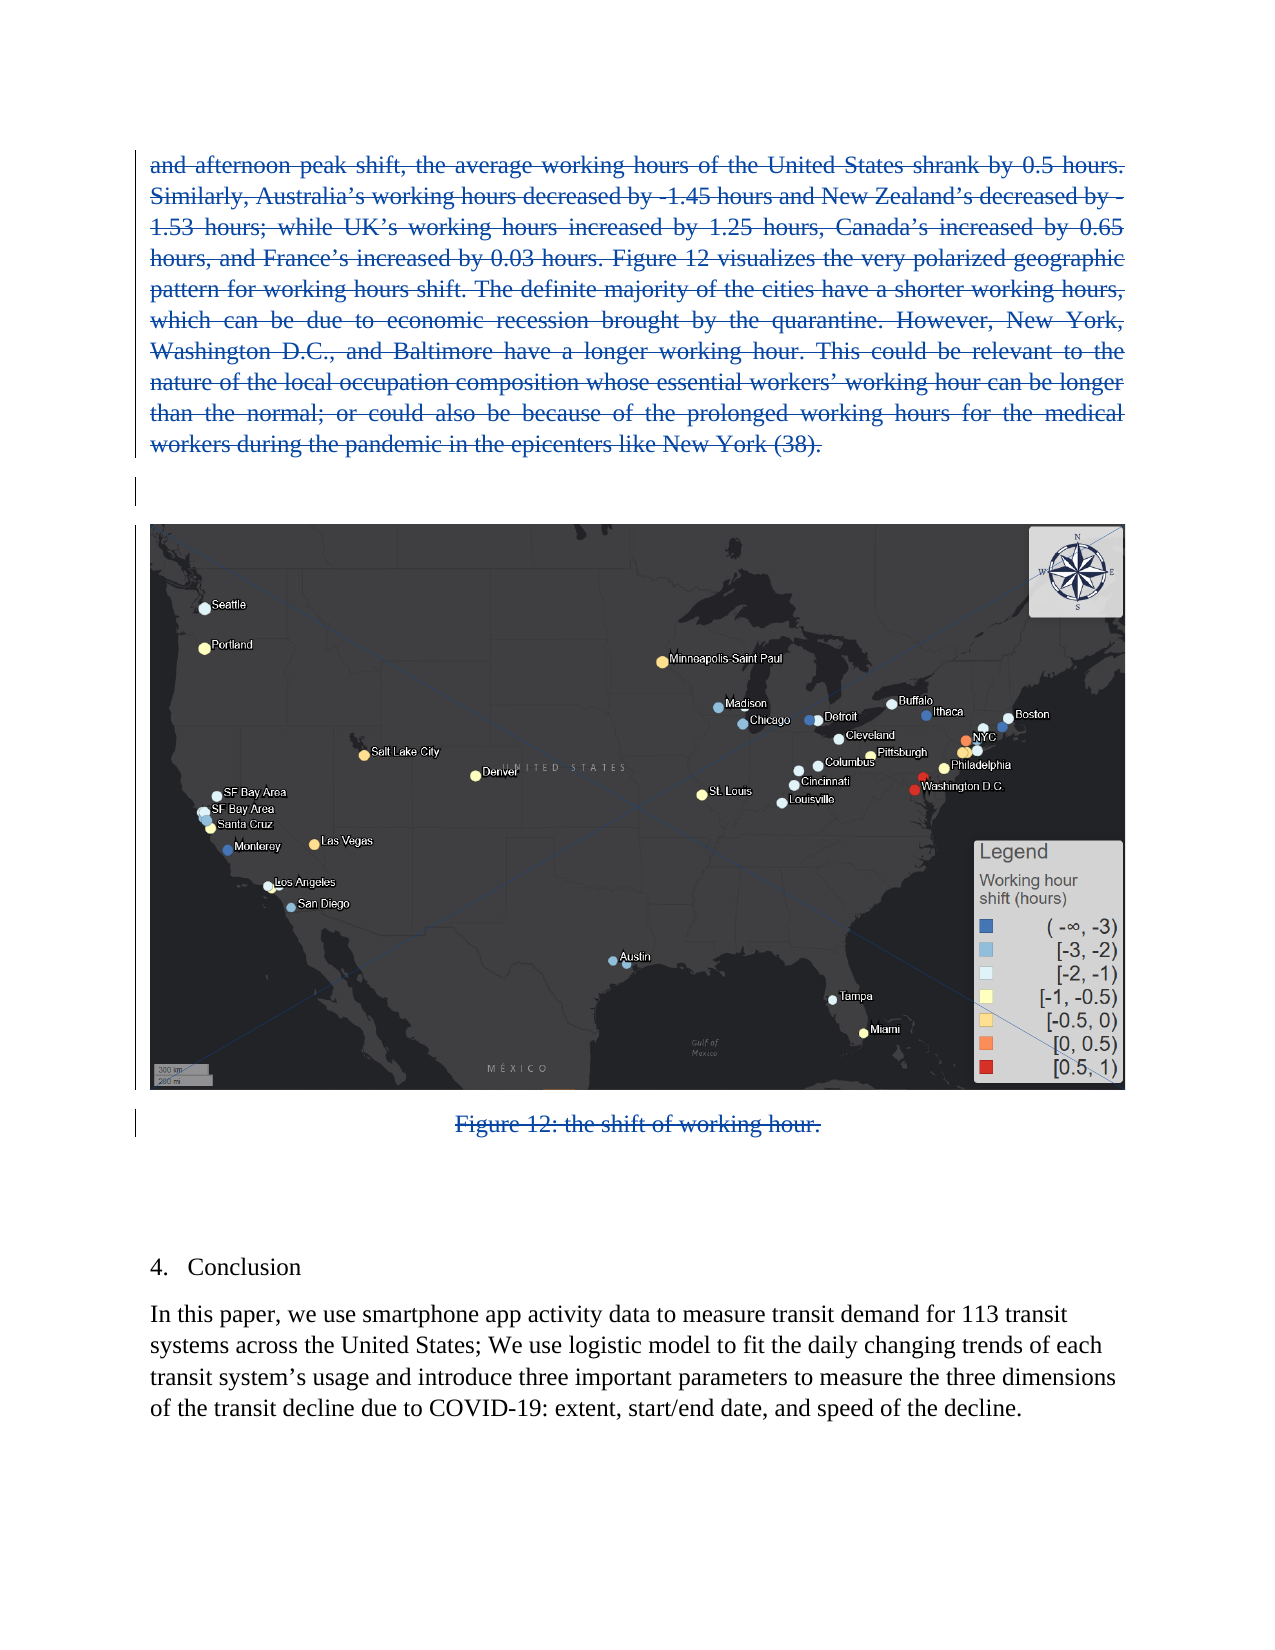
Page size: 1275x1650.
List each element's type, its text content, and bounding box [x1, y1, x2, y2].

list Conclusion [150, 1252, 1125, 1281]
picture [151, 524, 1124, 806]
text In this paper, we use smartphone app activity data to measure transit demand for 113 transit systems across the United States; We use logistic model to fit the daily changing trends of each transit system’s usage and introduce three important parameters to measure the three dimensions of the transit decline due to COVID-19: extent, start/end date, and speed of the decline. [150, 1299, 1125, 1421]
picture [152, 808, 1123, 1090]
picture [639, 526, 1125, 1089]
picture [150, 526, 635, 1088]
